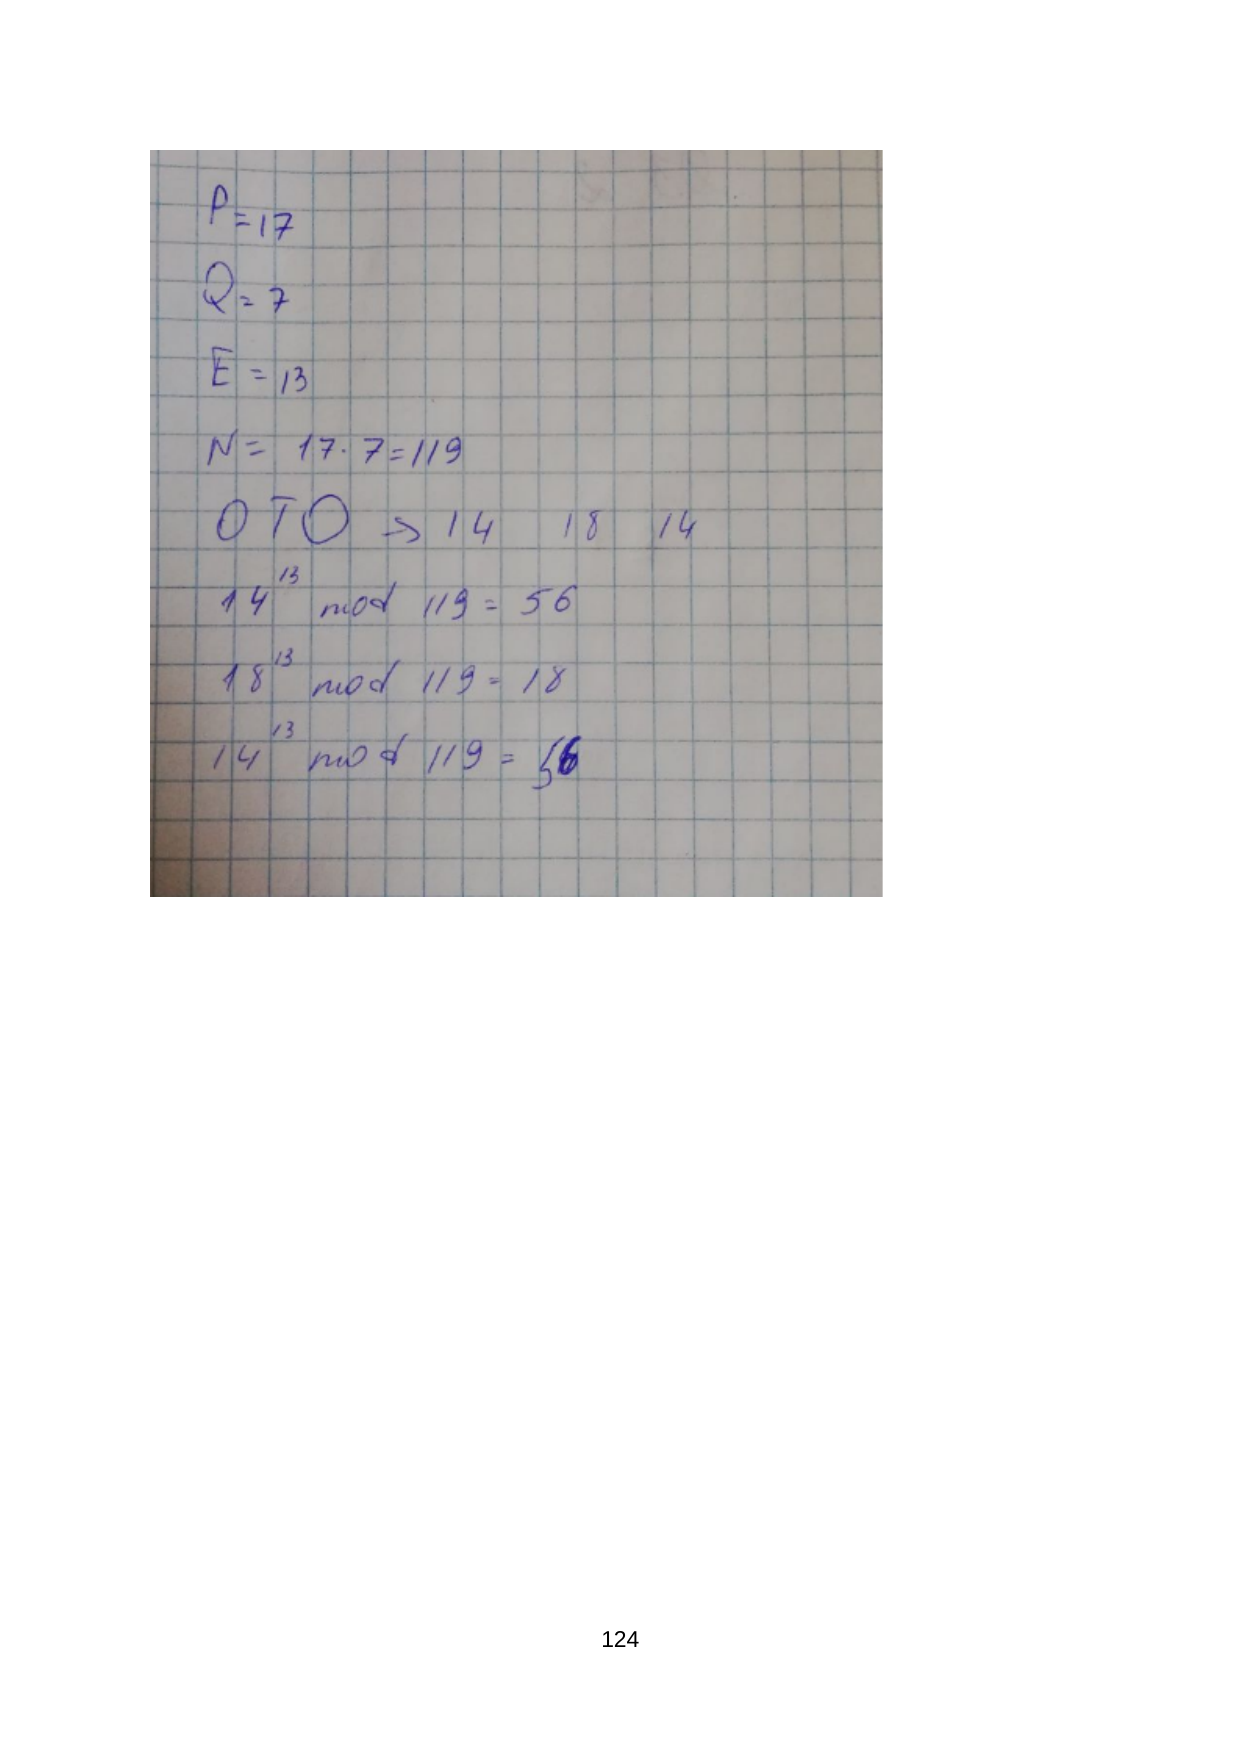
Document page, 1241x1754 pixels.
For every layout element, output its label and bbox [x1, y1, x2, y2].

picture [150, 150, 883, 897]
